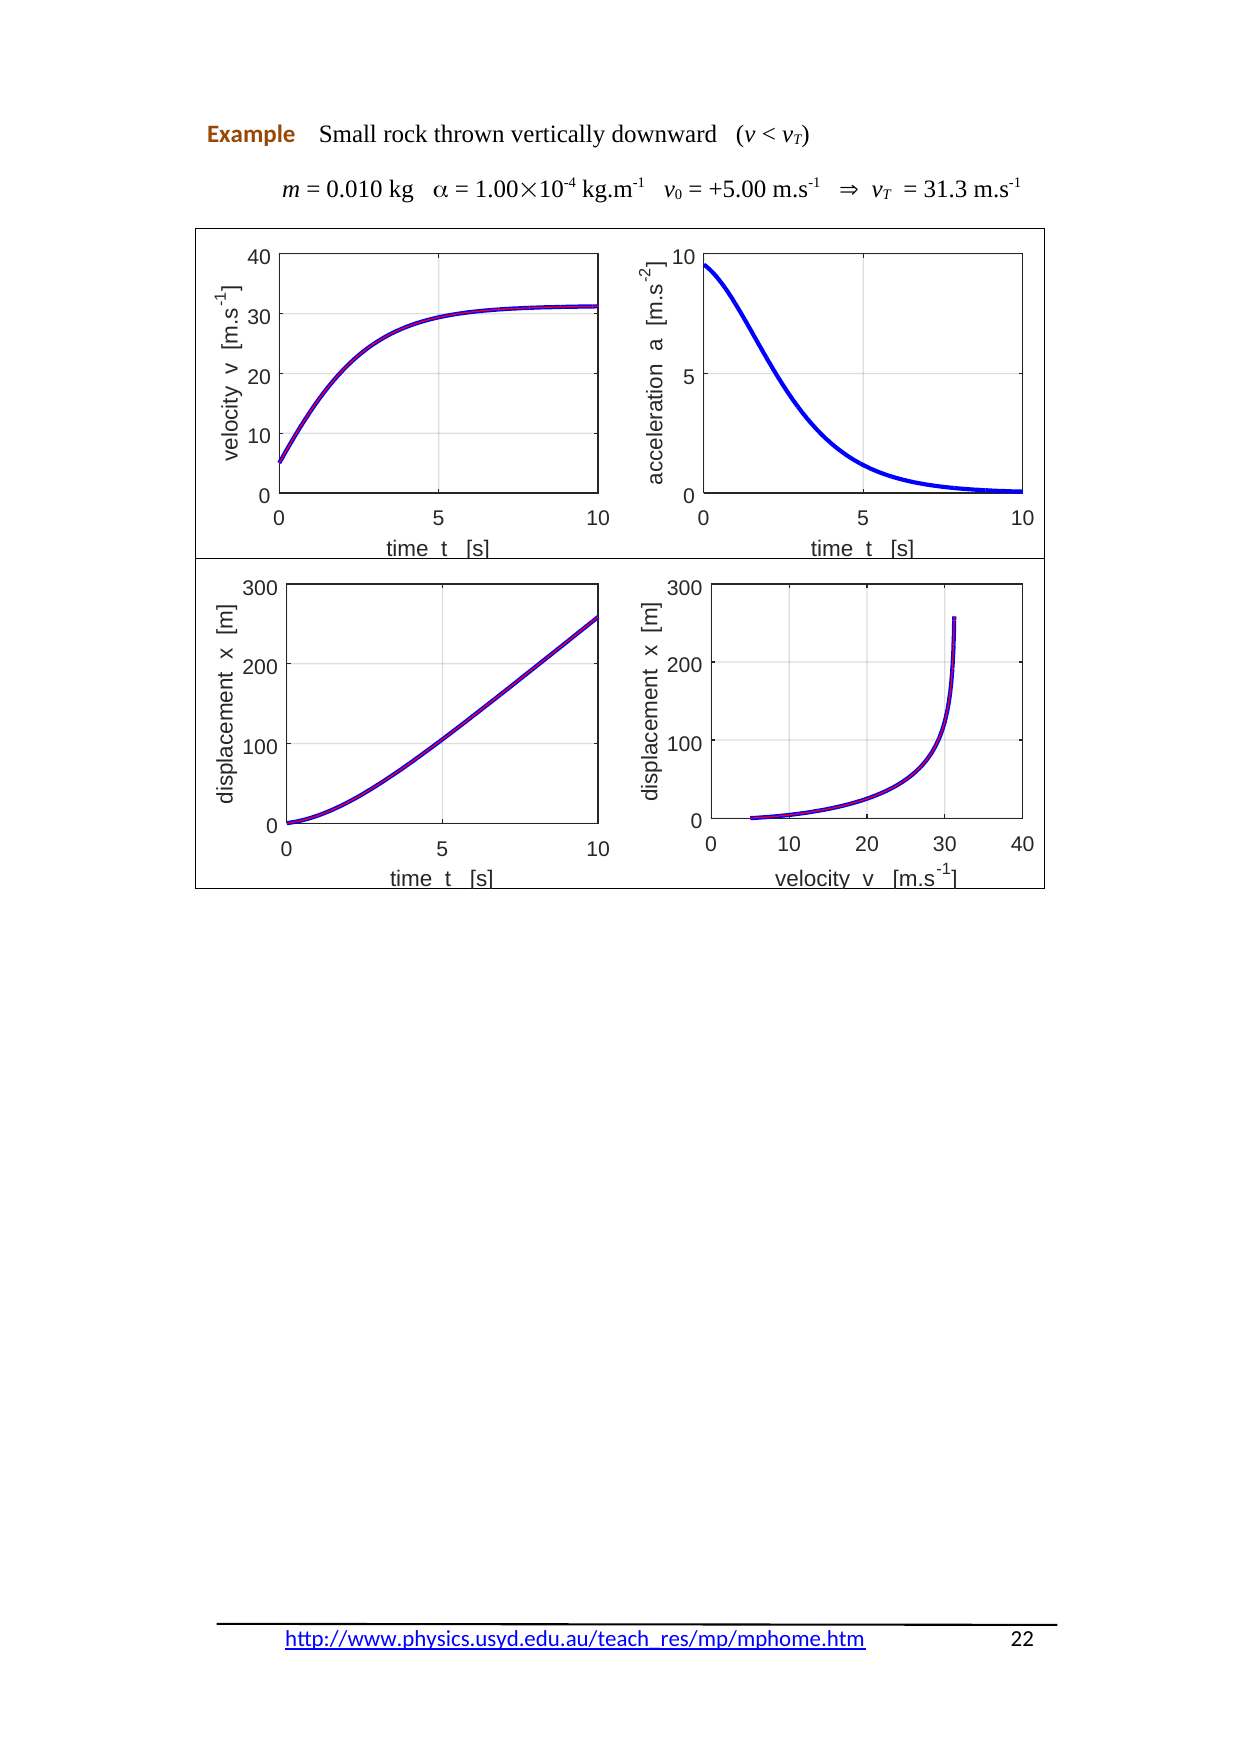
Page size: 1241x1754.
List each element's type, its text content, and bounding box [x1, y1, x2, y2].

table_header [196, 229, 620, 558]
text m = 0.010 kg = 1.0010-4 kg.m-1 v0 = +5.00 m.s-1 vT = 31.3 m.s-1 [207, 174, 1033, 203]
table_cell [620, 559, 1044, 888]
table_header [620, 229, 1044, 558]
table_cell [196, 559, 620, 888]
text Example Small rock thrown vertically downward (v < vT) [207, 118, 1033, 149]
